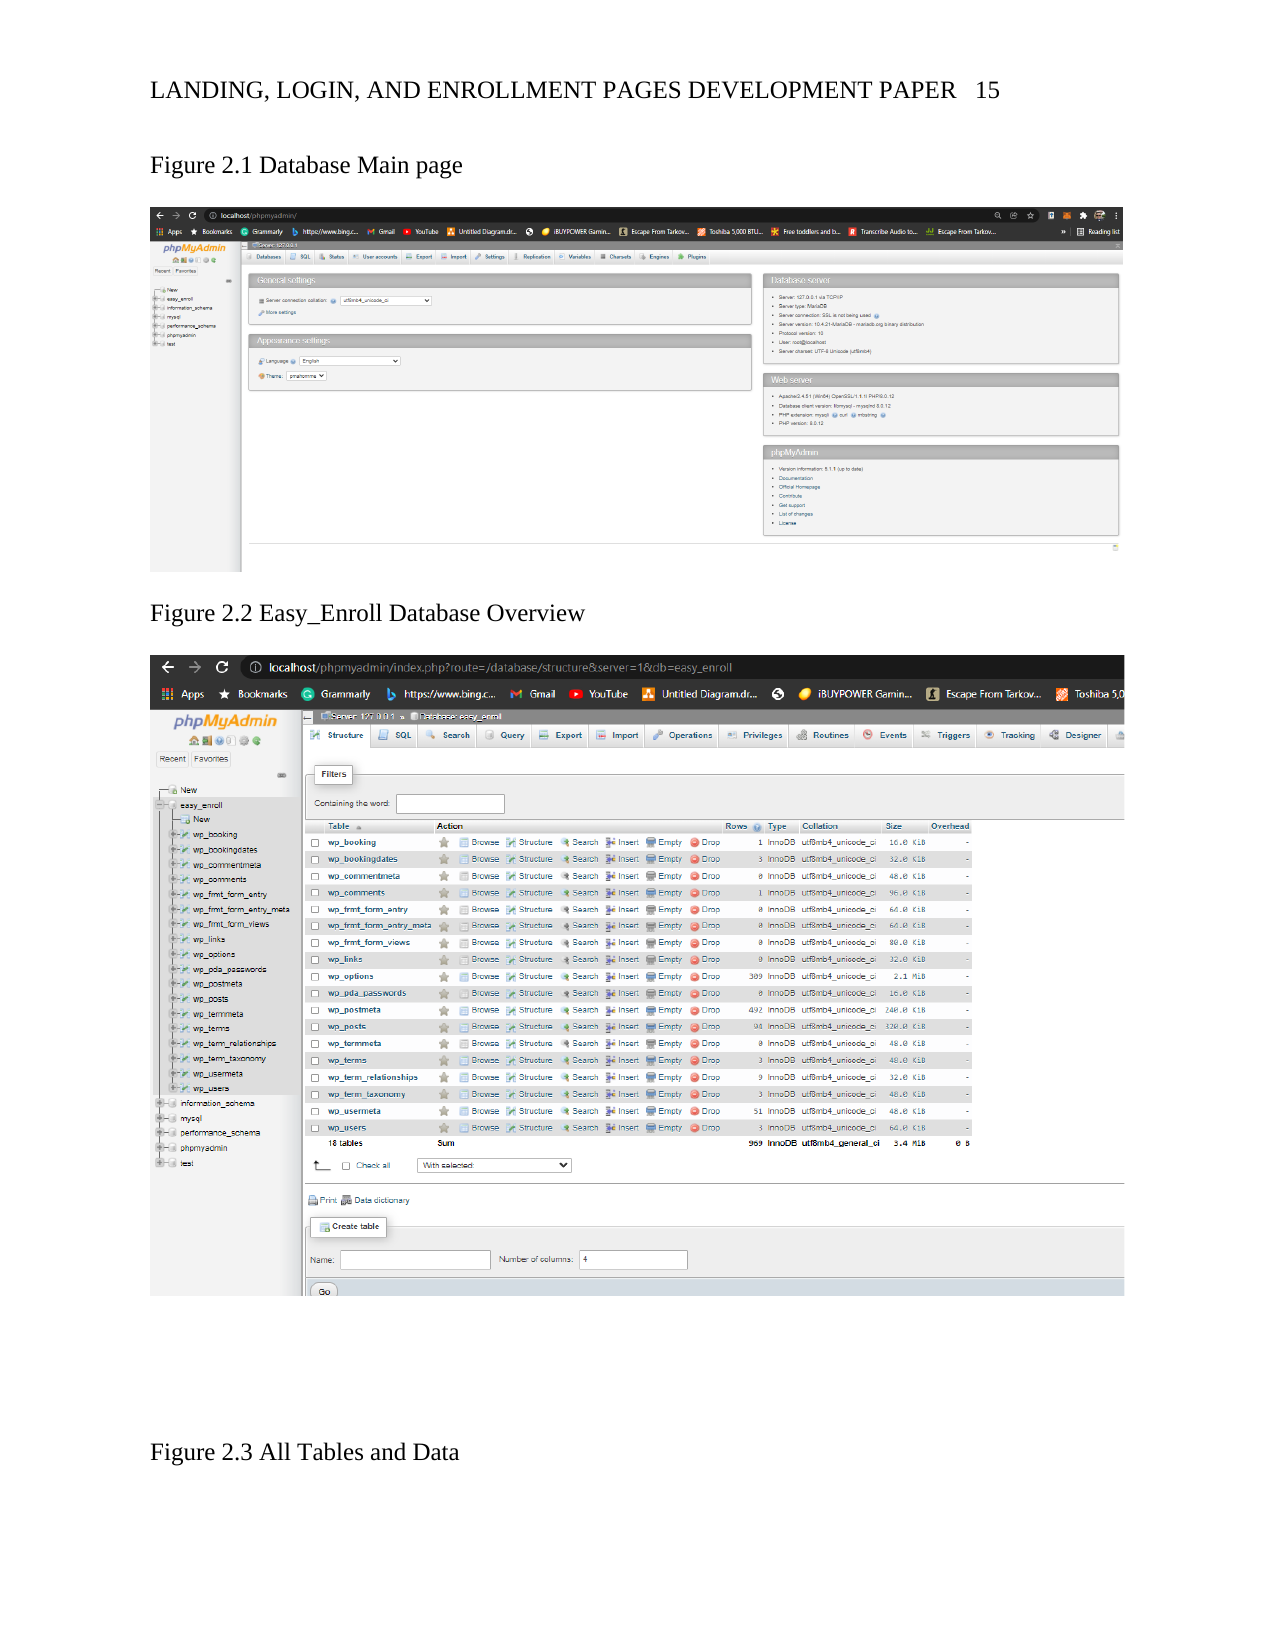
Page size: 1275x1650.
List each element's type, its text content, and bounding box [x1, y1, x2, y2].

text Figure 2.3 All Tables and Data [150, 1437, 1125, 1466]
picture [150, 655, 1125, 1296]
text Figure 2.1 Database Main page [150, 150, 1125, 179]
text Figure 2.2 Easy_Enroll Database Overview [150, 598, 1125, 627]
picture [150, 207, 1123, 572]
